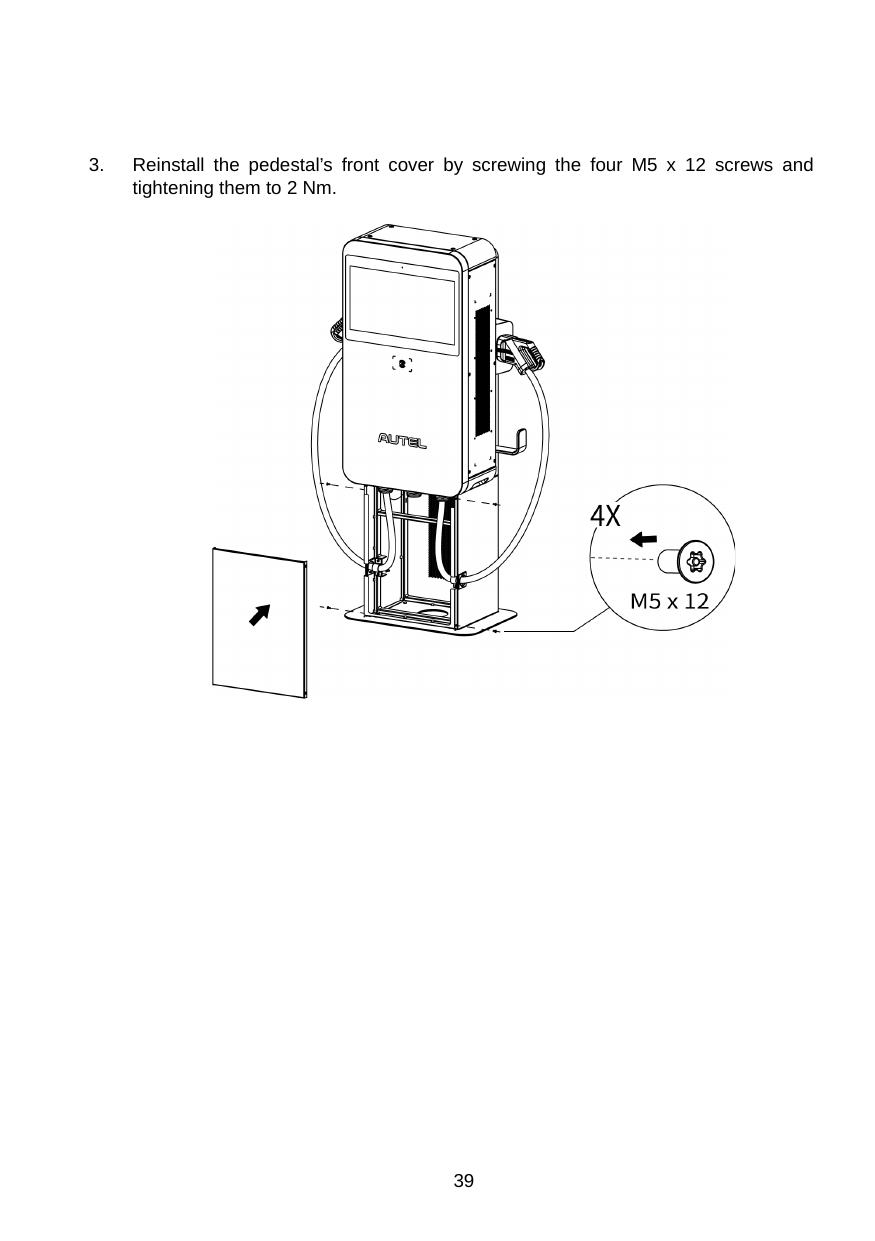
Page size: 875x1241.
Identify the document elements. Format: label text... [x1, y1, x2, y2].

picture [212, 224, 736, 699]
list Reinstall the pedestal’s front cover by screwing the four M5 x 12 screws and tightening them to 2 Nm. [89, 153, 815, 199]
